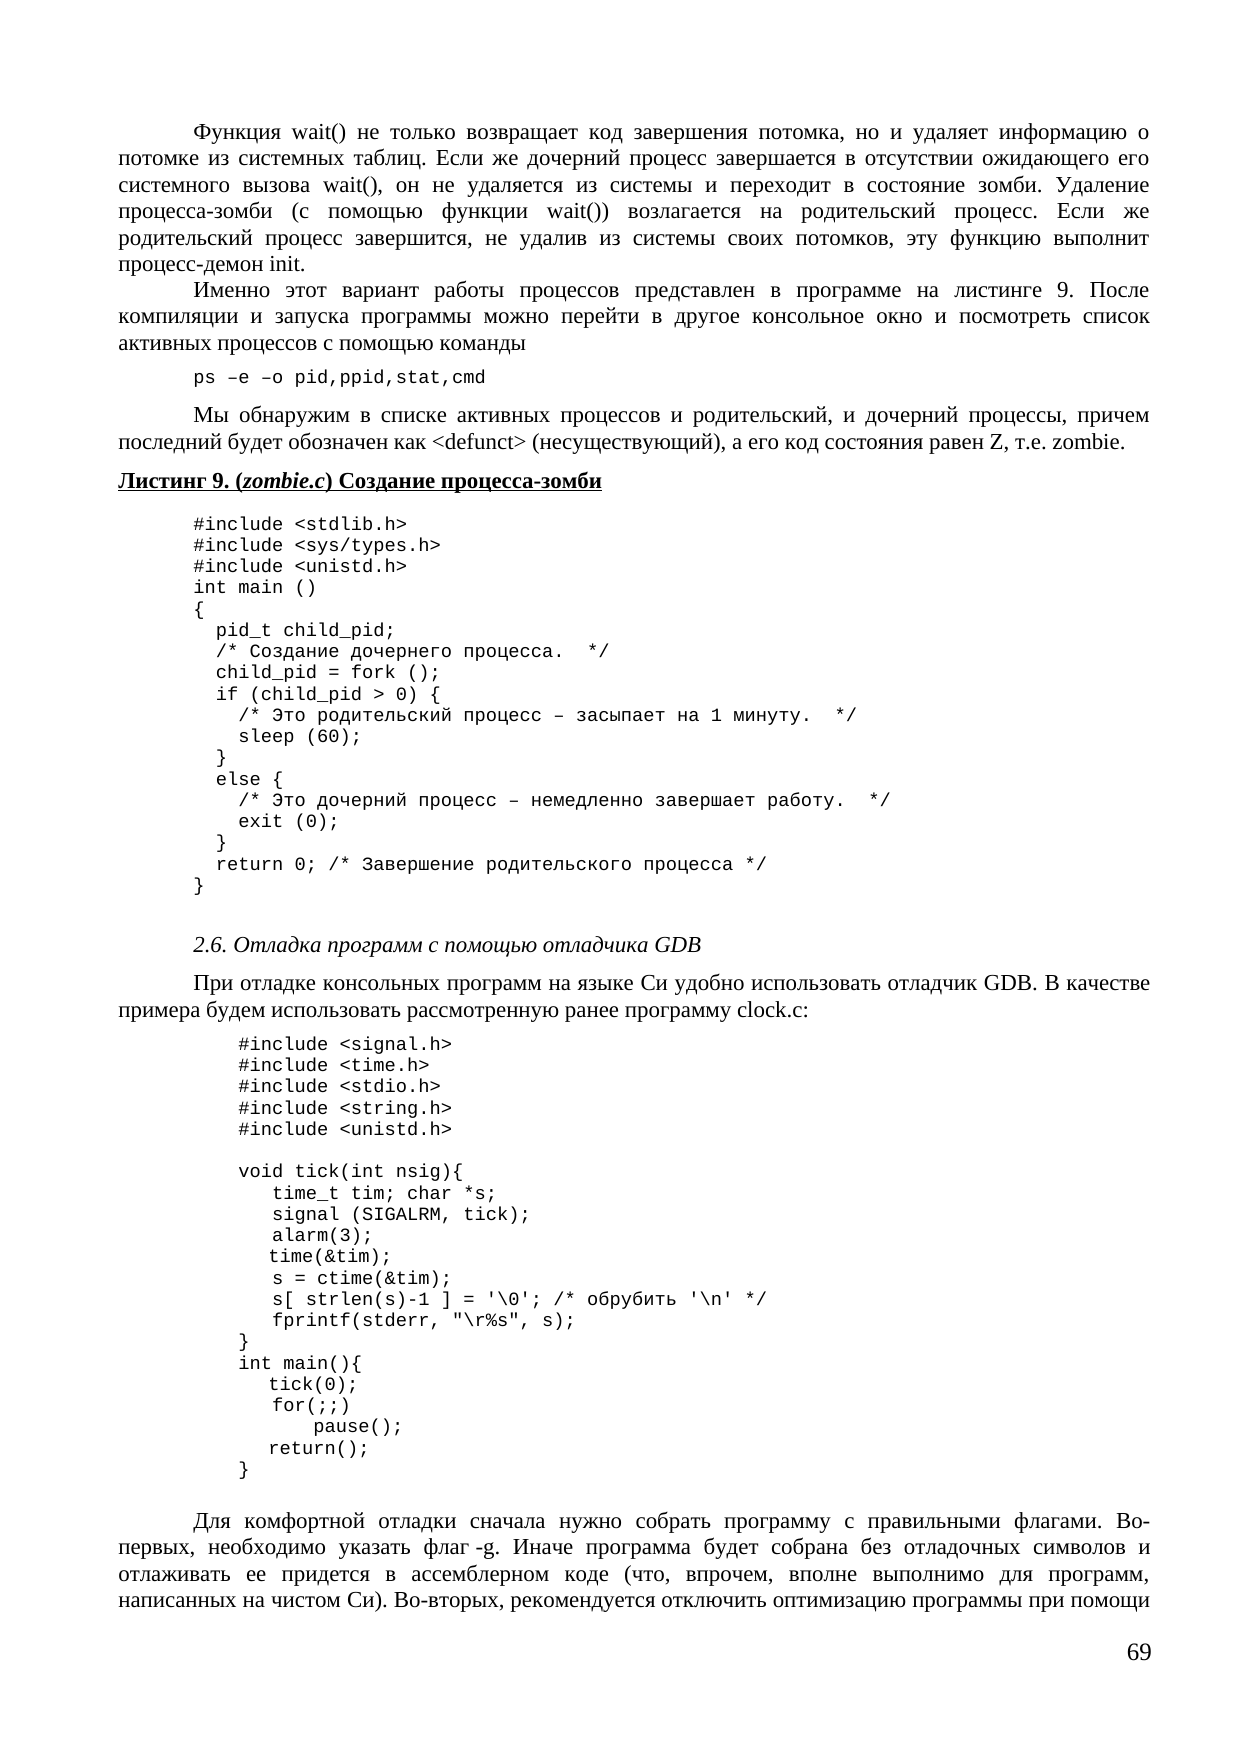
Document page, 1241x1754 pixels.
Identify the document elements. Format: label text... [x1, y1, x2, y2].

text /* Это дочерний процесс – немедленно завершает работу. */ [193, 791, 1152, 812]
text int main () [193, 578, 1152, 599]
text fprintf(stderr, "\r%s", s); [193, 1311, 1152, 1332]
text sleep (60); [193, 727, 1152, 748]
text /* Создание дочернего процесса. */ [193, 642, 1152, 663]
text #include <string.h> [193, 1098, 1152, 1120]
text 2.6. Отладка программ с помощью отладчика GDB [118, 931, 1152, 957]
text } [193, 1332, 1152, 1353]
text s[ strlen(s)-1 ] = '\0'; /* обрубить '\n' */ [193, 1290, 1152, 1311]
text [118, 1507, 1152, 1612]
text #include <unistd.h> [193, 557, 1152, 578]
text #include <time.h> [193, 1056, 1152, 1077]
text int main(){ [193, 1353, 1152, 1375]
text if (child_pid > 0) { [193, 684, 1152, 706]
text } [193, 748, 1152, 769]
text /* Это родительский процесс – засыпает на 1 минуту. */ [193, 706, 1152, 727]
text else { [193, 769, 1152, 791]
text exit (0); [193, 812, 1152, 833]
text Функция wait() не только возвращает код завершения потомка, но и удаляет информацию о потомке из системных таблиц. Если же дочерний процесс завершается в отсутствии ожидающего его системного вызова wait(), он не удаляется из системы и переходит в состояние зомби. Удаление процесса-зомби (с помощью функции wait()) возлагается на родительский процесс. Если же родительский процесс завершится, не удалив из системы своих потомков, эту функцию выполнит процесс-демон init. [118, 118, 1152, 276]
text alarm(3); [193, 1226, 1152, 1247]
text Листинг 9. (zombie.c) Создание процесса-зомби [118, 467, 1152, 493]
text #include <unistd.h> [193, 1120, 1152, 1141]
text return(); [193, 1438, 1152, 1460]
text tick(0); [193, 1375, 1152, 1396]
text #include <stdlib.h> [193, 514, 1152, 536]
text } [193, 876, 1152, 897]
text time(&tim); [193, 1247, 1152, 1268]
text } [193, 833, 1152, 854]
text signal (SIGALRM, tick); [193, 1205, 1152, 1226]
text { [193, 599, 1152, 621]
text #include <signal.h> [193, 1035, 1152, 1056]
text s = ctime(&tim); [193, 1268, 1152, 1290]
text child_pid = fork (); [193, 663, 1152, 684]
text #include <sys/types.h> [193, 536, 1152, 557]
text #include <stdio.h> [193, 1077, 1152, 1098]
text } [193, 1460, 1152, 1481]
text return 0; /* Завершение родительского процесса */ [193, 854, 1152, 876]
text pid_t child_pid; [193, 621, 1152, 642]
text for(;;) [193, 1396, 1152, 1417]
text ps –e –o pid,ppid,stat,cmd [118, 368, 1152, 389]
text При отладке консольных программ на языке Си удобно использовать отладчик GDB. В качестве примера будем использовать рассмотренную ранее программу clock.c: [118, 969, 1152, 1022]
text time_t tim; char *s; [193, 1183, 1152, 1205]
text pause(); [193, 1417, 1152, 1438]
text Мы обнаружим в списке активных процессов и родительский, и дочерний процессы, причем последний будет обозначен как <defunct> (несуществующий), а его код состояния равен Z, т.е. zombie. [118, 402, 1152, 454]
text Именно этот вариант работы процессов представлен в программе на листинге 9. После компиляции и запуска программы можно перейти в другое консольное окно и посмотреть список активных процессов с помощью команды [118, 276, 1152, 355]
text void tick(int nsig){ [193, 1162, 1152, 1183]
